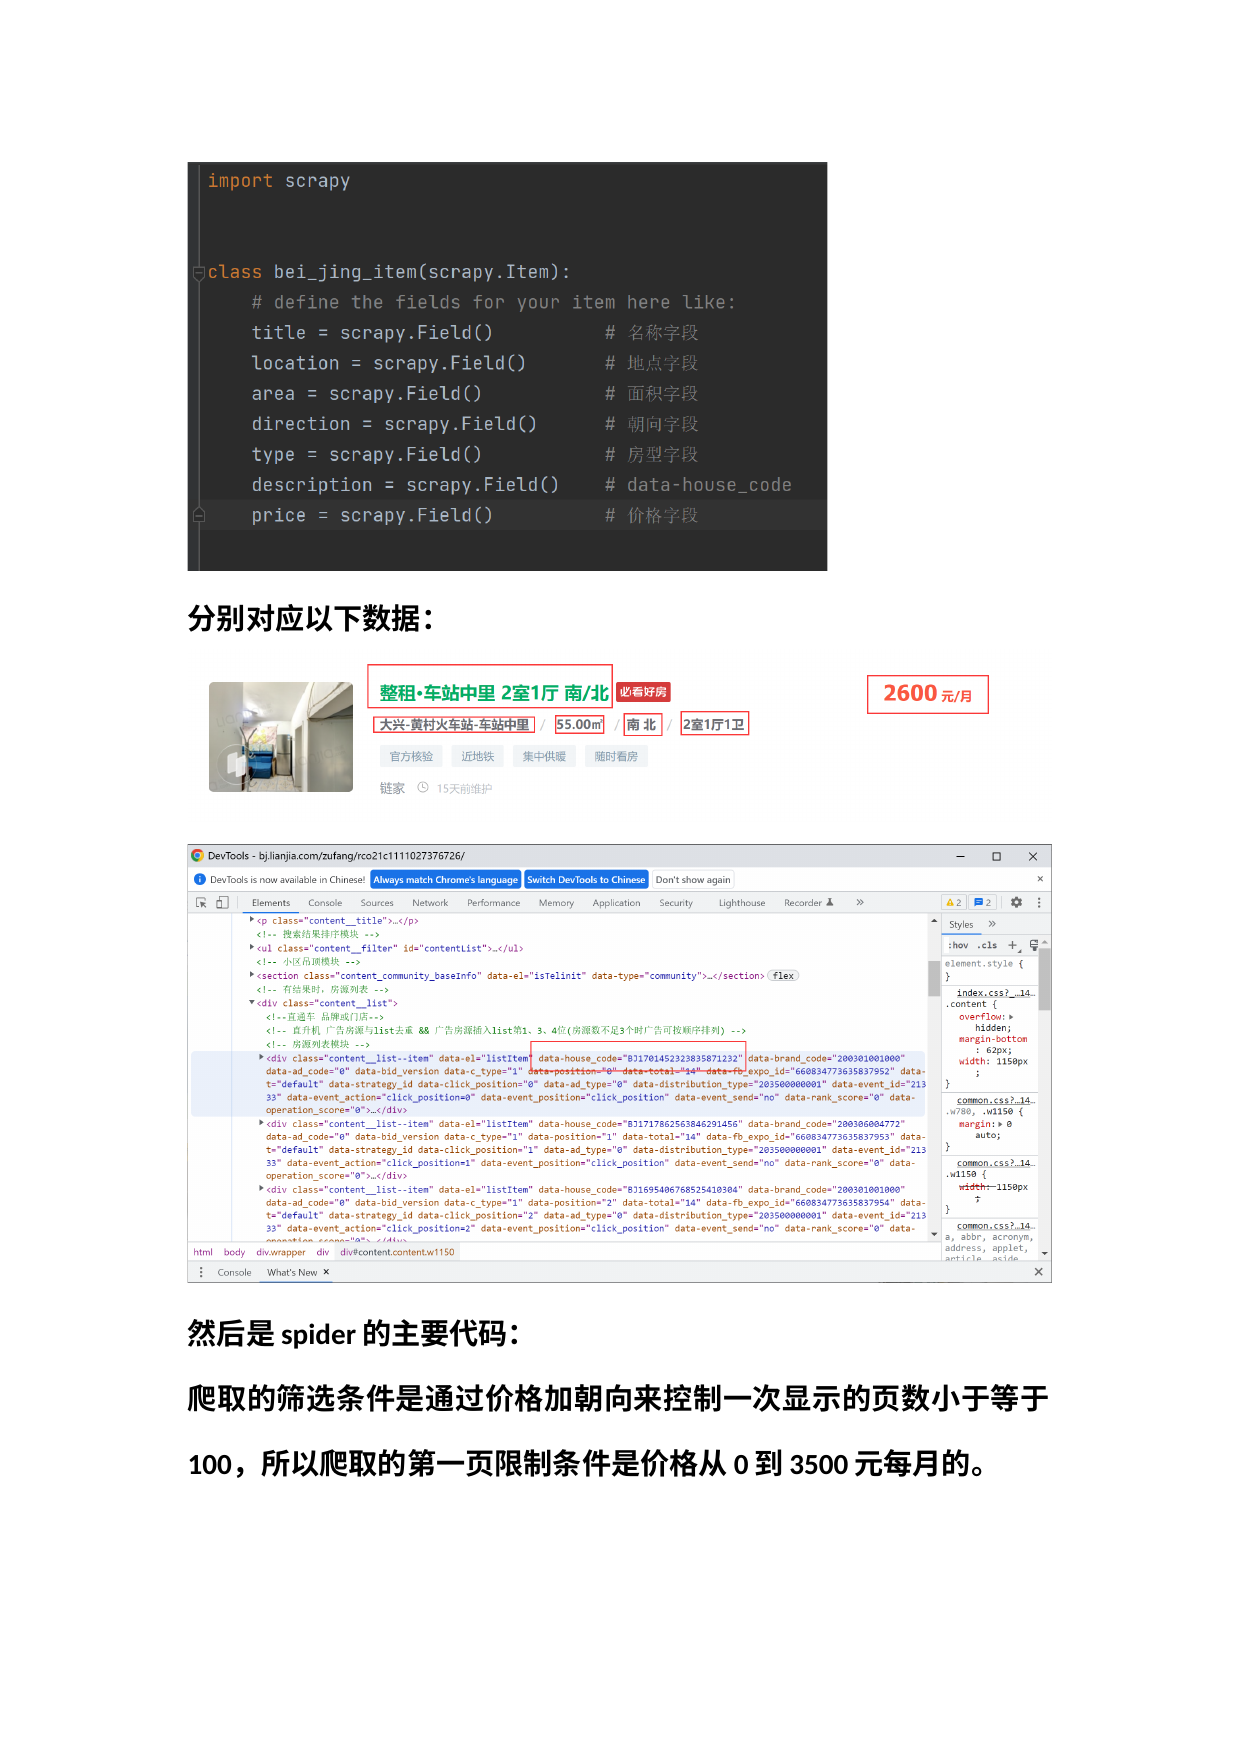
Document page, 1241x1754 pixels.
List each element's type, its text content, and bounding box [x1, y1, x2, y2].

text 爬取的筛选条件是通过价格加朝向来控制一次显示的页数小于等于100，所以爬取的第一页限制条件是价格从0到3500元每月的。 [187, 1364, 1053, 1494]
picture [187, 649, 1053, 822]
text 分别对应以下数据： [187, 584, 1053, 649]
picture [187, 162, 828, 571]
picture [187, 844, 1052, 1283]
text 然后是spider的主要代码： [187, 1299, 1053, 1364]
